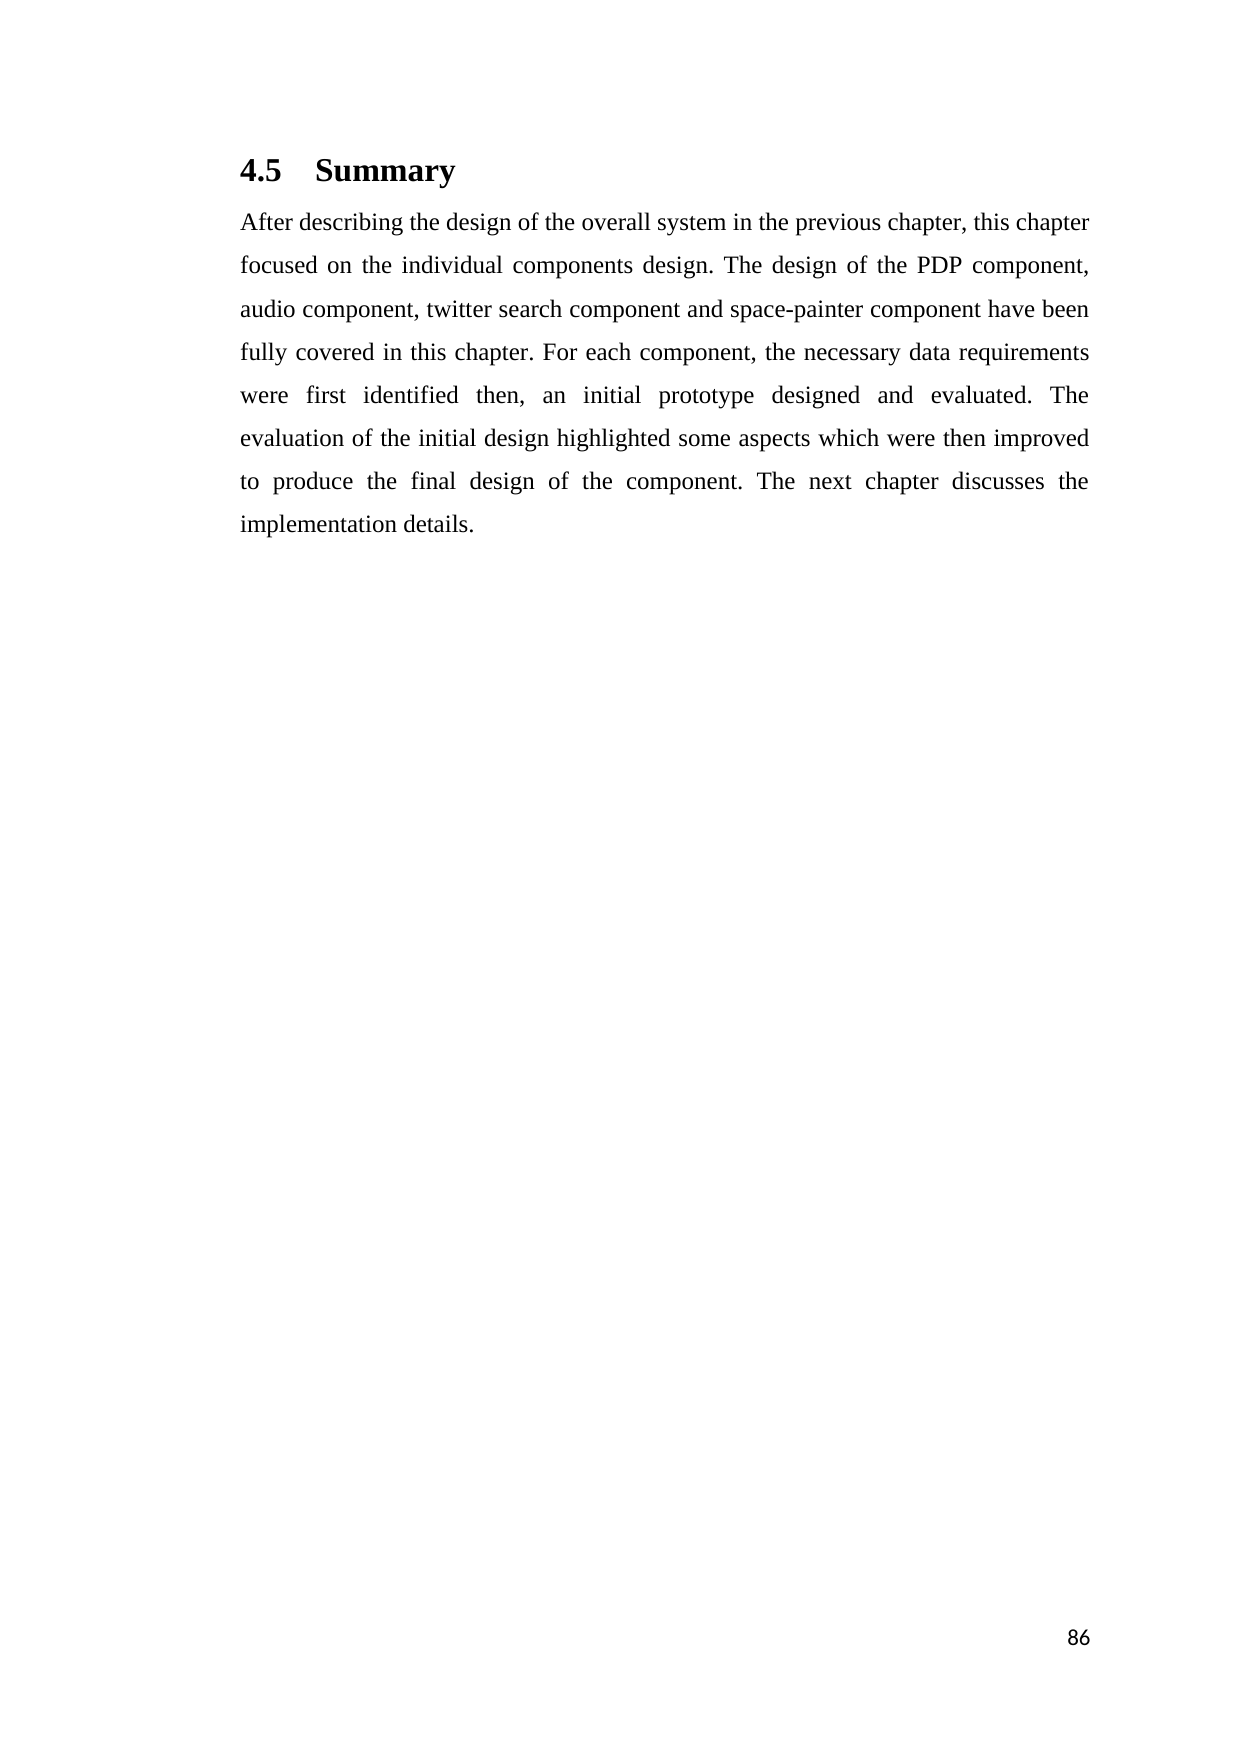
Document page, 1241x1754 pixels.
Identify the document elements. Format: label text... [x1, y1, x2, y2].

subtitle 4.5 Summary [240, 150, 1090, 188]
text After describing the design of the overall system in the previous chapter, this chapter focused on the individual components design. The design of the PDP component, audio component, twitter search component and space-painter component have been fully covered in this chapter. For each component, the necessary data requirements were first identified then, an initial prototype designed and evaluated. The evaluation of the initial design highlighted some aspects which were then improved to produce the final design of the component. The next chapter discusses the implementation details. [240, 207, 1090, 538]
